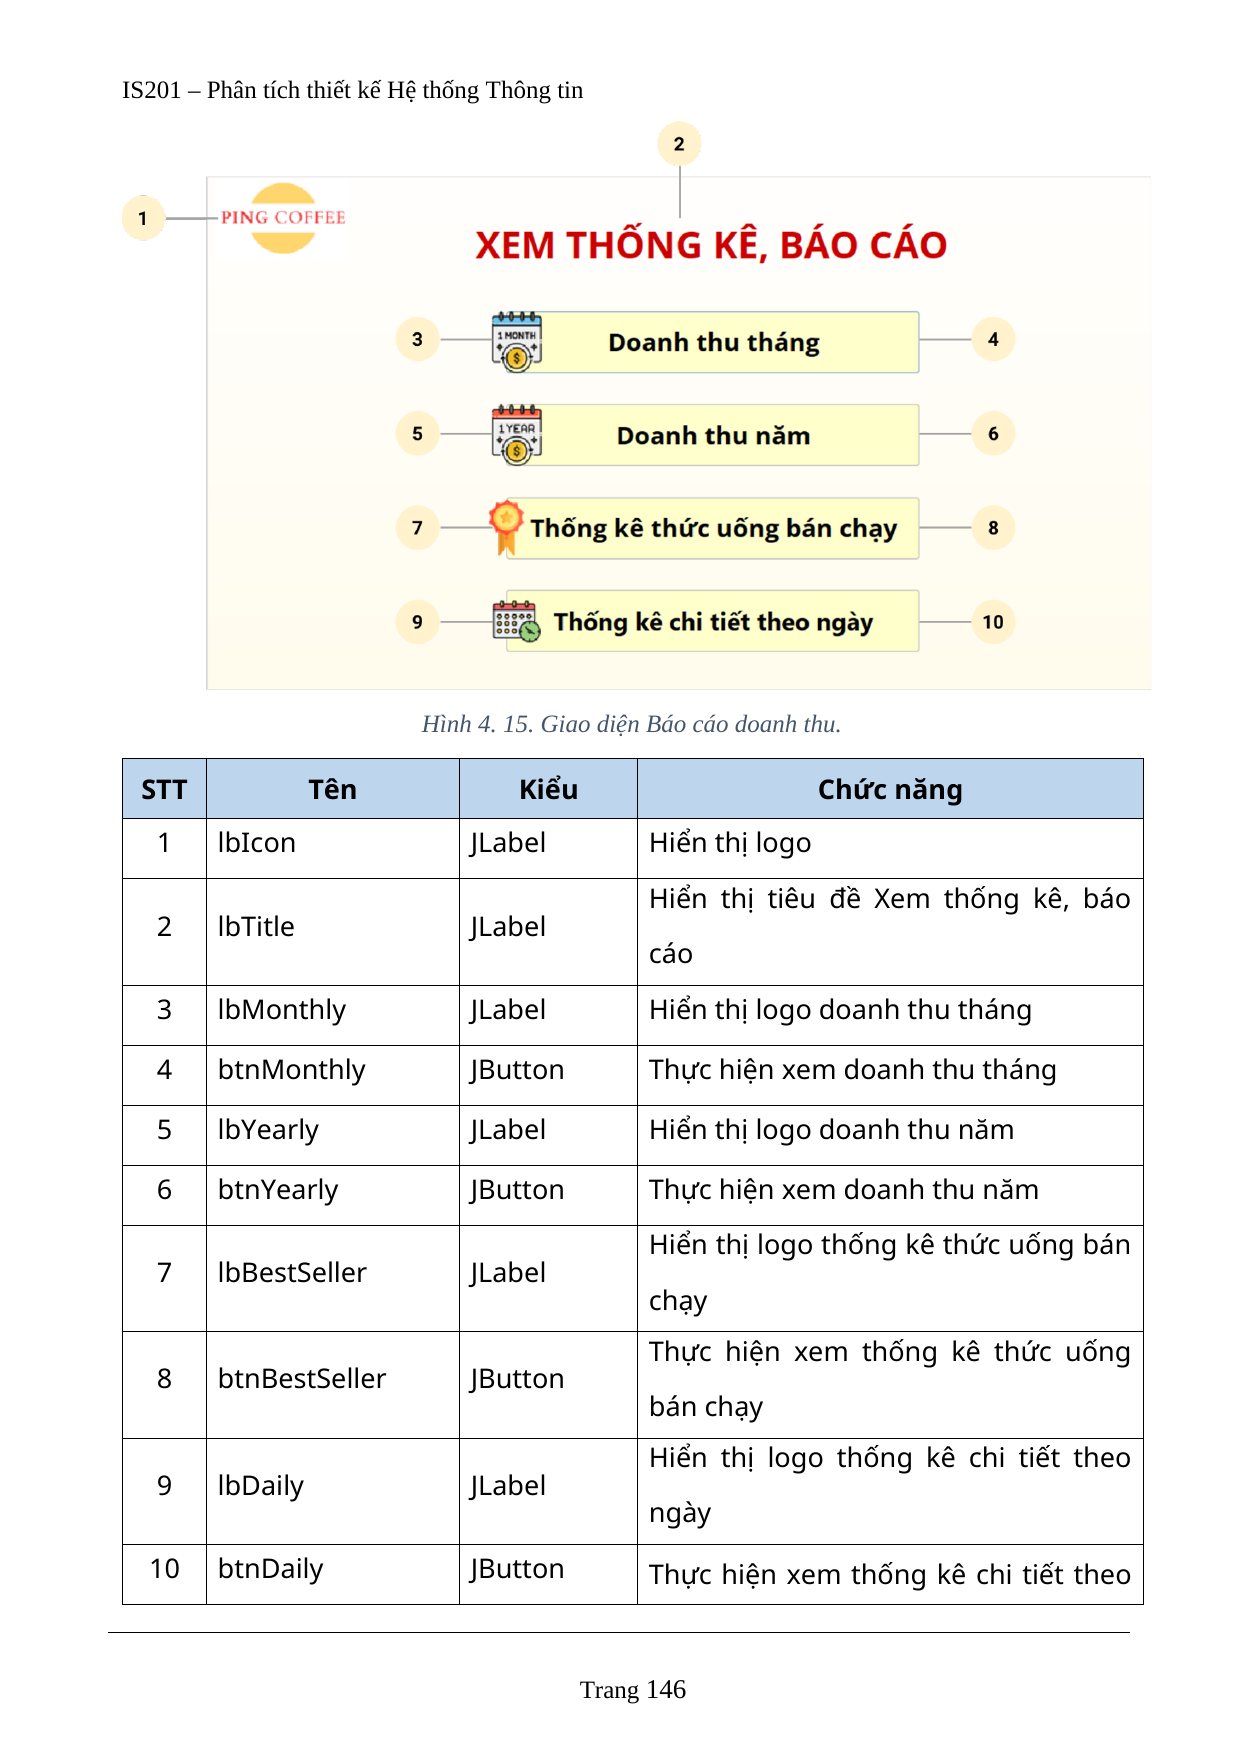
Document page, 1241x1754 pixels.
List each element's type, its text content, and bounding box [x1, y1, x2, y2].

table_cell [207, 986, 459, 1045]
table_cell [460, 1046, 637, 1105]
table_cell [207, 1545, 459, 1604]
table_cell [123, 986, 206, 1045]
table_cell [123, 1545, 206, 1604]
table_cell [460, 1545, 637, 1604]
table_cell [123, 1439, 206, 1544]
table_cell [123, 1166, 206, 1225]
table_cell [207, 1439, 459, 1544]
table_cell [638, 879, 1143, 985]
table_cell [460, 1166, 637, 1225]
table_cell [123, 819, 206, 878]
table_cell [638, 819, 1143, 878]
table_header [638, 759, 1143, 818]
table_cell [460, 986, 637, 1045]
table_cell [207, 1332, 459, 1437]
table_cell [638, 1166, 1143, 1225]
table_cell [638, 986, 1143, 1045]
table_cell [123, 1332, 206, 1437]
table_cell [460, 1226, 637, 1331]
text Hình 4. 15. Giao diện Báo cáo doanh thu. [122, 709, 1144, 737]
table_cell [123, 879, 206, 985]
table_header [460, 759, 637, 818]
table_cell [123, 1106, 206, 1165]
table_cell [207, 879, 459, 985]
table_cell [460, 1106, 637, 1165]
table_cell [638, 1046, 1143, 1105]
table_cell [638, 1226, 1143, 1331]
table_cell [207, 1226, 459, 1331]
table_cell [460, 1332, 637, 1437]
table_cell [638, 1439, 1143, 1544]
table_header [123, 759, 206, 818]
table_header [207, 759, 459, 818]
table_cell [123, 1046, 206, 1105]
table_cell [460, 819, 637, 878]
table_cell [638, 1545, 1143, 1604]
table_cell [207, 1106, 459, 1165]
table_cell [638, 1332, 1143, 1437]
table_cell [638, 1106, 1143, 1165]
picture [121, 121, 1152, 690]
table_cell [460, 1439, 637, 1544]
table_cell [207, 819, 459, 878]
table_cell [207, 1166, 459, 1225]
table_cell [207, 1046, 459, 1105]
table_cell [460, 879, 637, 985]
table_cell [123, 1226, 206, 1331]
